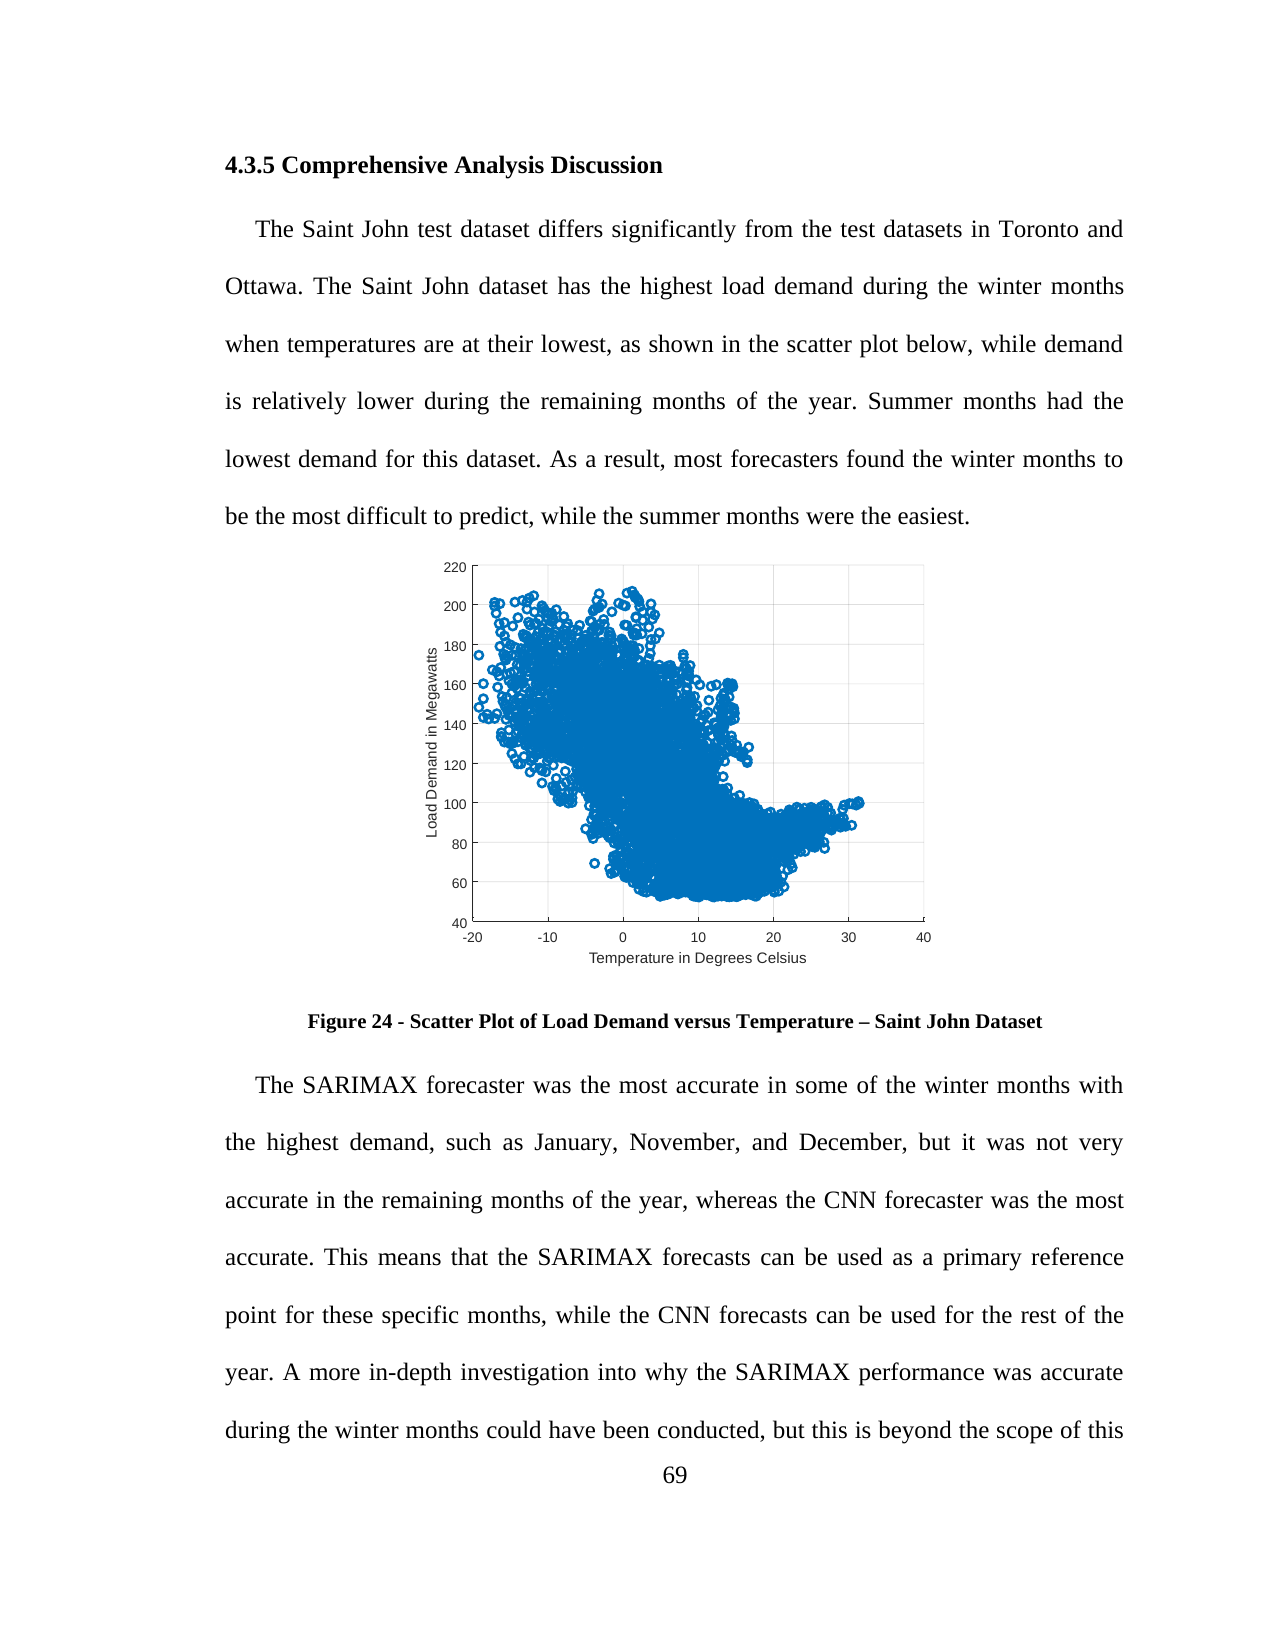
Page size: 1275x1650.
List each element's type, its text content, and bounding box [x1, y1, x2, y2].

text The Saint John test dataset differs significantly from the test datasets in Toronto and Ottawa. The Saint John dataset has the highest load demand during the winter months when temperatures are at their lowest, as shown in the scatter plot below, while demand is relatively lower during the remaining months of the year. Summer months had the lowest demand for this dataset. As a result, most forecasters found the winter months to be the most difficult to predict, while the summer months were the easiest. [225, 214, 1125, 530]
subtitle 4.3.5 Comprehensive Analysis Discussion [225, 150, 1125, 179]
text Figure 24 - Scatter Plot of Load Demand versus Temperature – Saint John Dataset [225, 1009, 1125, 1033]
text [225, 1070, 1125, 1444]
